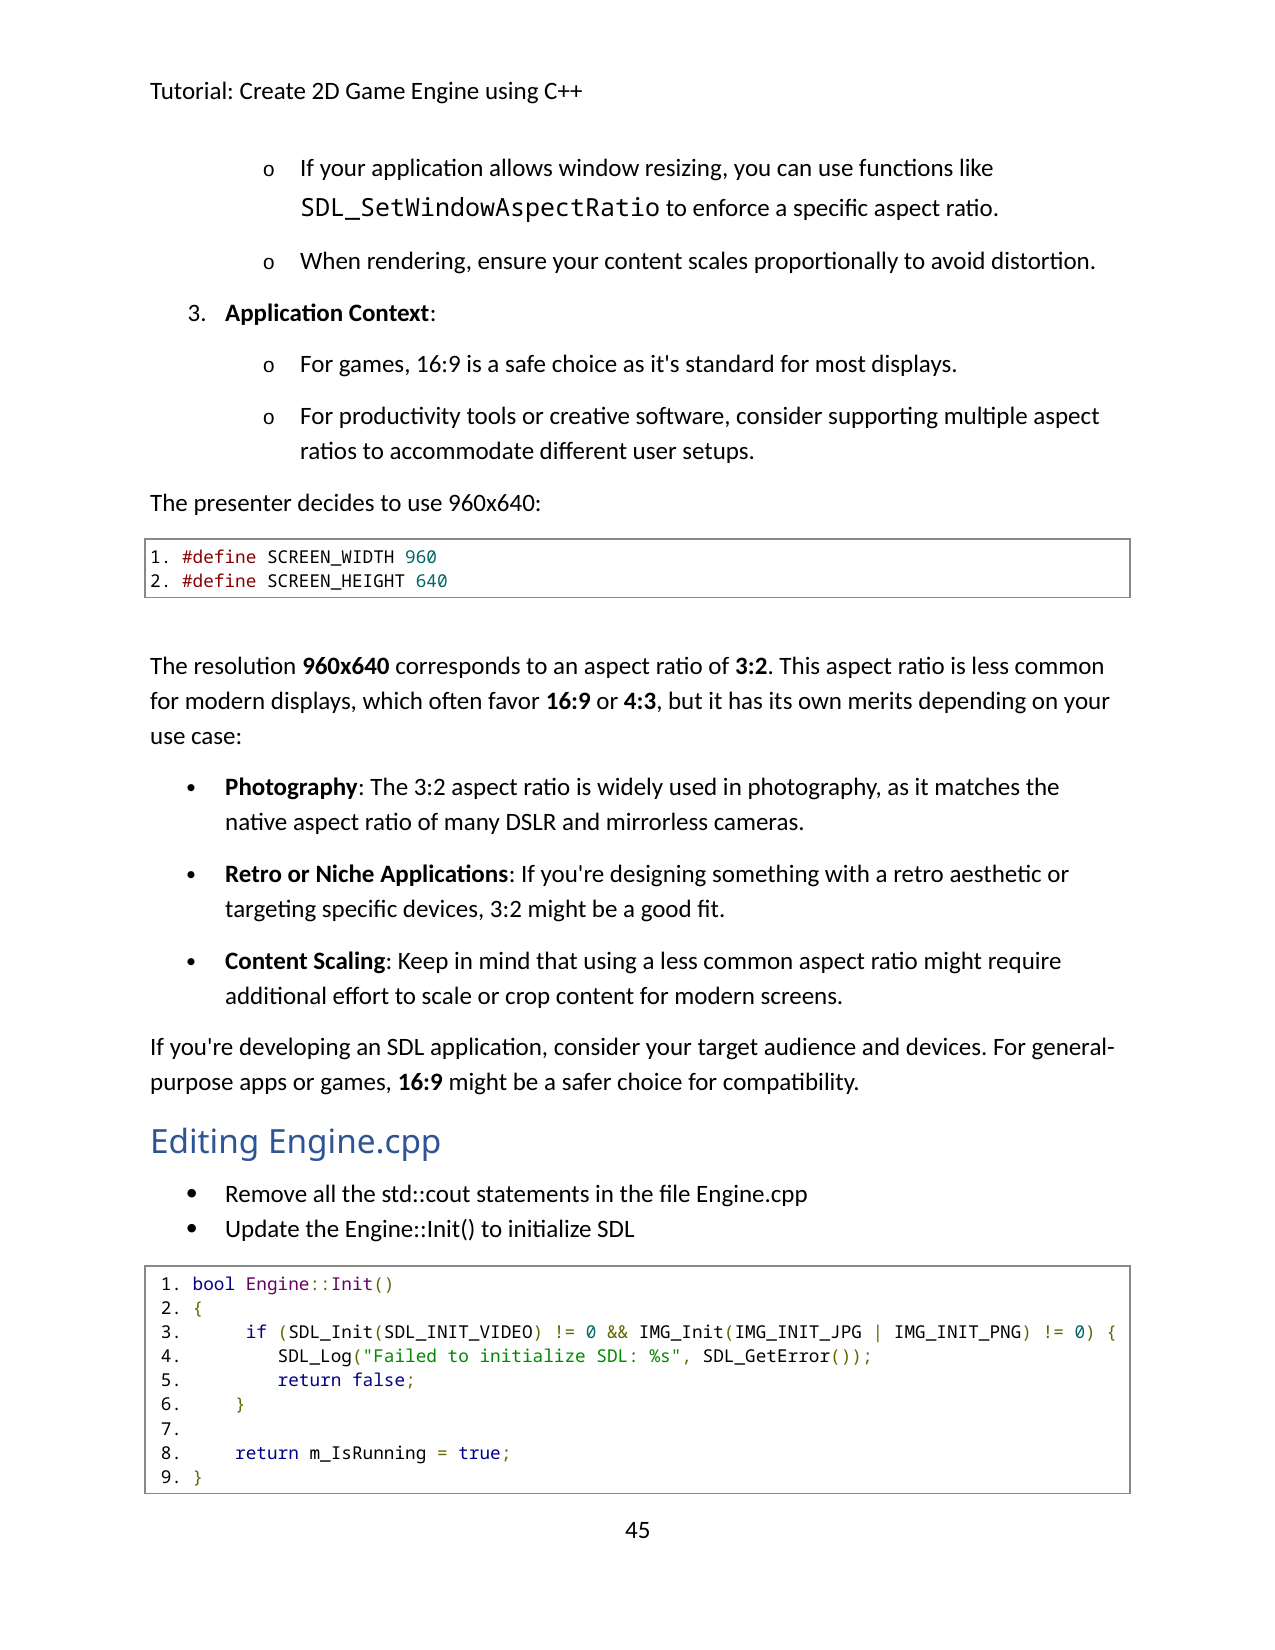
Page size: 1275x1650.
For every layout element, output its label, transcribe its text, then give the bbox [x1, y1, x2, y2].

text 4. SDL_Log("Failed to initialize SDL: %s", SDL_GetError()); [150, 1343, 1125, 1368]
list Content Scaling: Keep in mind that using a less common aspect ratio might require additional effort to scale or crop content for modern screens. [187, 945, 1125, 1010]
text 7. [150, 1416, 1125, 1440]
text 8. return m_IsRunning = true; [150, 1440, 1125, 1459]
text The resolution 960x640 corresponds to an aspect ratio of 3:2. This aspect ratio is less common for modern displays, which often favor 16:9 or 4:3, but it has its own merits depending on your use case: [150, 650, 1125, 750]
list Retro or Niche Applications: If you're designing something with a retro aesthetic or targeting specific devices, 3:2 might be a good fit. [187, 858, 1125, 924]
text 2. { [150, 1295, 1125, 1319]
text The presenter decides to use 960x640: [150, 487, 1125, 517]
list If your application allows window resizing, you can use functions like SDL_SetWindowAspectRatio to enforce a specific aspect ratio. [262, 150, 1125, 223]
text 1. #define SCREEN_WIDTH 960 [146, 540, 1129, 562]
text If you're developing an SDL application, consider your target audience and devices. For general-purpose apps or games, 16:9 might be a safer choice for compatibility. [150, 1031, 1125, 1097]
text 5. return false; [150, 1368, 1125, 1392]
list Remove all the std::cout statements in the file Engine.cpp [187, 1179, 1125, 1209]
list Photography: The 3:2 aspect ratio is widely used in photography, as it matches the native aspect ratio of many DSLR and mirrorless cameras. [187, 771, 1125, 837]
text 9. } [146, 1459, 1129, 1493]
text 3. if (SDL_Init(SDL_INIT_VIDEO) != 0 && IMG_Init(IMG_INIT_JPG | IMG_INIT_PNG) != 0) { [150, 1319, 1125, 1343]
list When rendering, ensure your content scales proportionally to avoid distortion. [262, 245, 1125, 276]
list For productivity tools or creative software, consider supporting multiple aspect ratios to accommodate different user setups. [262, 400, 1125, 466]
list Application Context: [187, 297, 1125, 327]
text 2. #define SCREEN_HEIGHT 640 [146, 562, 1129, 597]
text 6. } [150, 1392, 1125, 1416]
list Update the Engine::Init() to initialize SDL [187, 1214, 1125, 1244]
text 1. bool Engine::Init() [146, 1267, 1129, 1295]
subtitle Editing Engine.cpp [150, 1118, 1125, 1163]
list For games, 16:9 is a safe choice as it's standard for most displays. [262, 348, 1125, 379]
